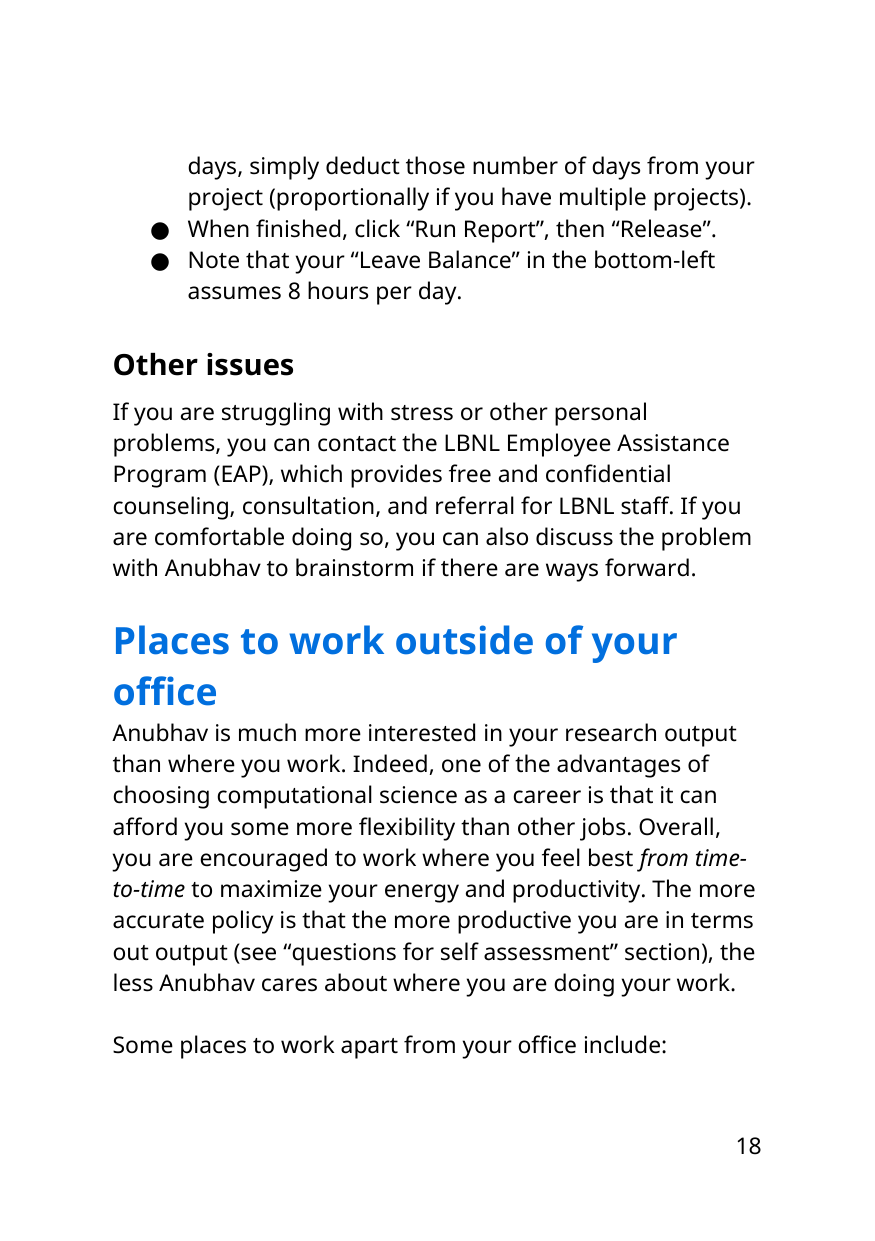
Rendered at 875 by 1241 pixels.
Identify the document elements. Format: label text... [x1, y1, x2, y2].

subtitle Places to work outside of your office [112, 615, 762, 717]
text If you are struggling with stress or other personal problems, you can contact the LBNL Employee Assistance Program (EAP), which provides free and confidential counseling, consultation, and referral for LBNL staff. If you are comfortable doing so, you can also discuss the problem with Anubhav to brainstorm if there are ways forward. [112, 396, 762, 583]
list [150, 150, 762, 212]
list Note that your “Leave Balance” in the bottom-left assumes 8 hours per day. [150, 244, 762, 306]
text Some places to work apart from your office include: [112, 1029, 762, 1061]
list When finished, click “Run Report”, then “Release”. [150, 212, 762, 244]
text Anubhav is much more interested in your research output than where you work. Indeed, one of the advantages of choosing computational science as a career is that it can afford you some more flexibility than other jobs. Overall, you are encouraged to work where you feel best from time-to-time to maximize your energy and productivity. The more accurate policy is that the more productive you are in terms out output (see “questions for self assessment” section), the less Anubhav cares about where you are doing your work. [112, 717, 762, 998]
subtitle Other issues [112, 344, 762, 383]
